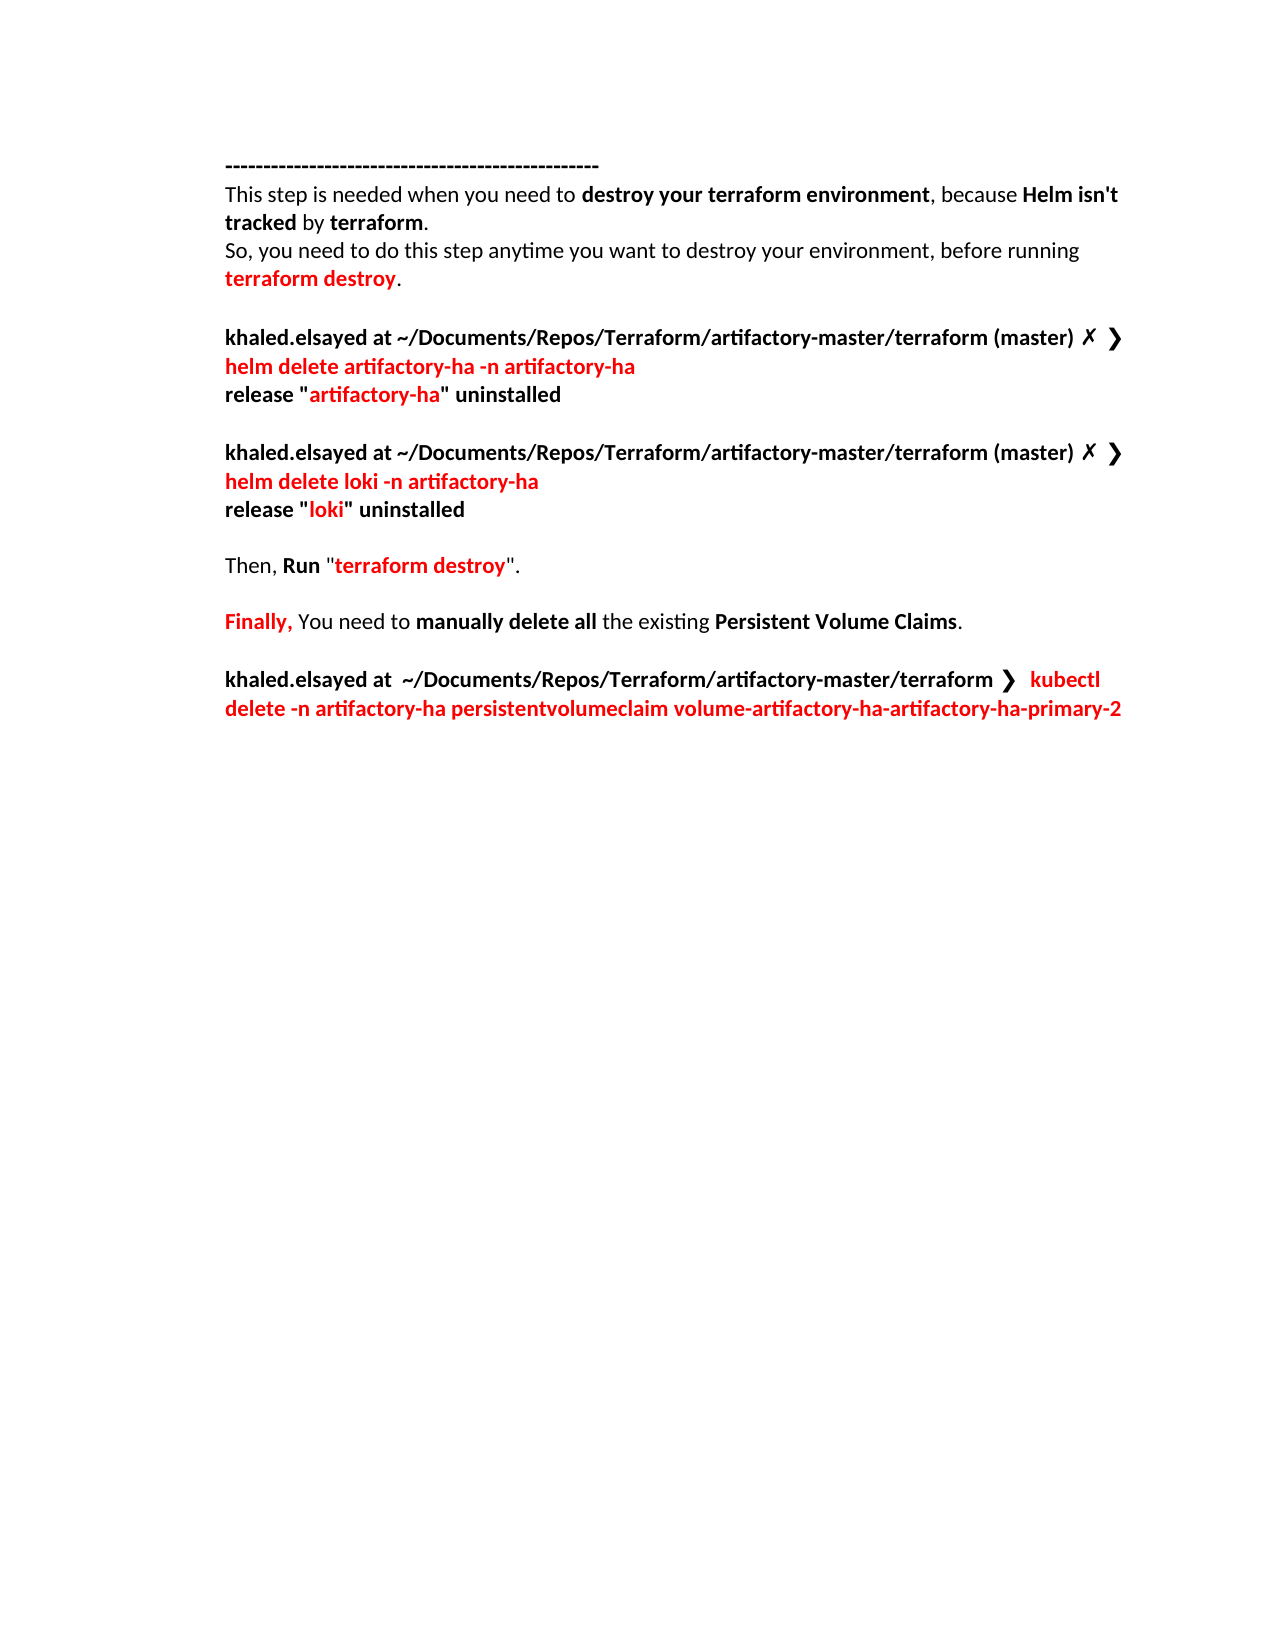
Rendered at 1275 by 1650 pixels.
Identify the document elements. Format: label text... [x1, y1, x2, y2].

text Finally, You need to manually delete all the existing Persistent Volume Claims. [225, 607, 1125, 635]
text ------------------------------------------------- [225, 150, 1125, 181]
text This step is needed when you need to destroy your terraform environment, because Helm isn't tracked by terraform. [225, 181, 1125, 237]
text khaled.elsayed at ~/Documents/Repos/Terraform/artifactory-master/terraform (master) ✗ ❯ helm delete loki -n artifactory-ha [225, 436, 1125, 495]
text khaled.elsayed at ~/Documents/Repos/Terraform/artifactory-master/terraform ❯ kubectl delete -n artifactory-ha persistentvolumeclaim volume-artifactory-ha-artifactory-ha-primary-2 [225, 663, 1125, 723]
text So, you need to do this step anytime you want to destroy your environment, before running terraform destroy. [225, 237, 1125, 293]
text Then, Run "terraform destroy". [225, 551, 1125, 579]
text khaled.elsayed at ~/Documents/Repos/Terraform/artifactory-master/terraform (master) ✗ ❯ helm delete artifactory-ha -n artifactory-ha [225, 321, 1125, 380]
text release "loki" uninstalled [225, 495, 1125, 523]
text release "artifactory-ha" uninstalled [225, 380, 1125, 408]
